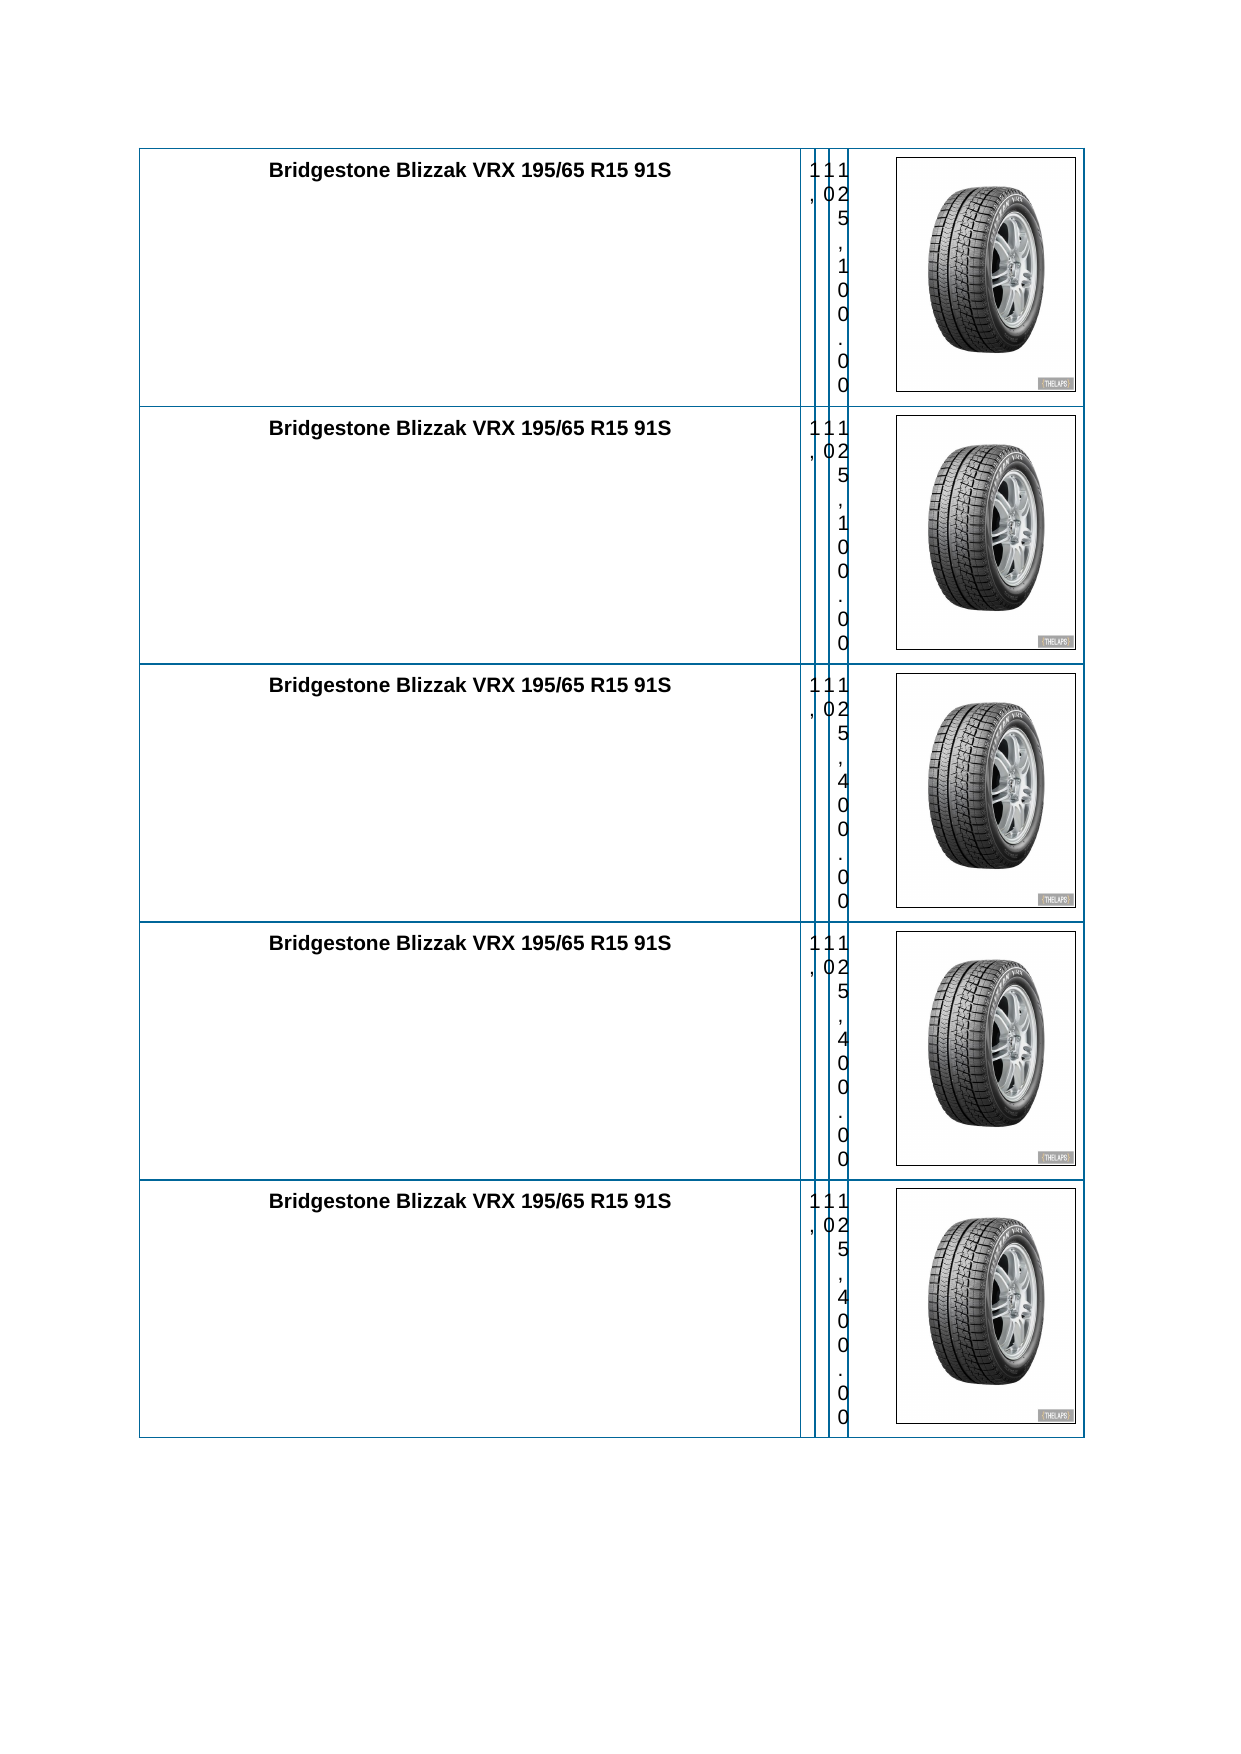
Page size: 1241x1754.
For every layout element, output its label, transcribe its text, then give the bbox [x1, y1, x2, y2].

table_cell 1,251.00 [801, 149, 814, 406]
table_cell [849, 923, 1083, 1179]
picture [897, 158, 1075, 391]
table_cell 1,254.00 [801, 665, 814, 921]
table_cell 1,254.00 [801, 1181, 814, 1437]
table_cell 125,400.00 [830, 665, 847, 921]
table_cell 1,254.00 [801, 923, 814, 1179]
picture [897, 1189, 1075, 1423]
table_cell [849, 665, 1083, 921]
table_cell [849, 149, 1083, 406]
table_cell 125,100.00 [830, 407, 847, 663]
table_cell Bridgestone Blizzak VRX 195/65 R15 91S [140, 923, 800, 1179]
picture [897, 674, 1075, 907]
table_cell [849, 407, 1083, 663]
table_cell [849, 1181, 1083, 1437]
picture [897, 416, 1075, 649]
table_cell Bridgestone Blizzak VRX 195/65 R15 91S [140, 407, 800, 663]
table_cell 125,400.00 [830, 923, 847, 1179]
table_cell Bridgestone Blizzak VRX 195/65 R15 91S [140, 665, 800, 921]
table_cell 125,400.00 [830, 1181, 847, 1437]
table_cell 1,251.00 [801, 407, 814, 663]
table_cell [140, 149, 800, 406]
picture [897, 932, 1075, 1165]
table_cell 125,100.00 [830, 149, 847, 406]
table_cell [140, 1181, 800, 1437]
